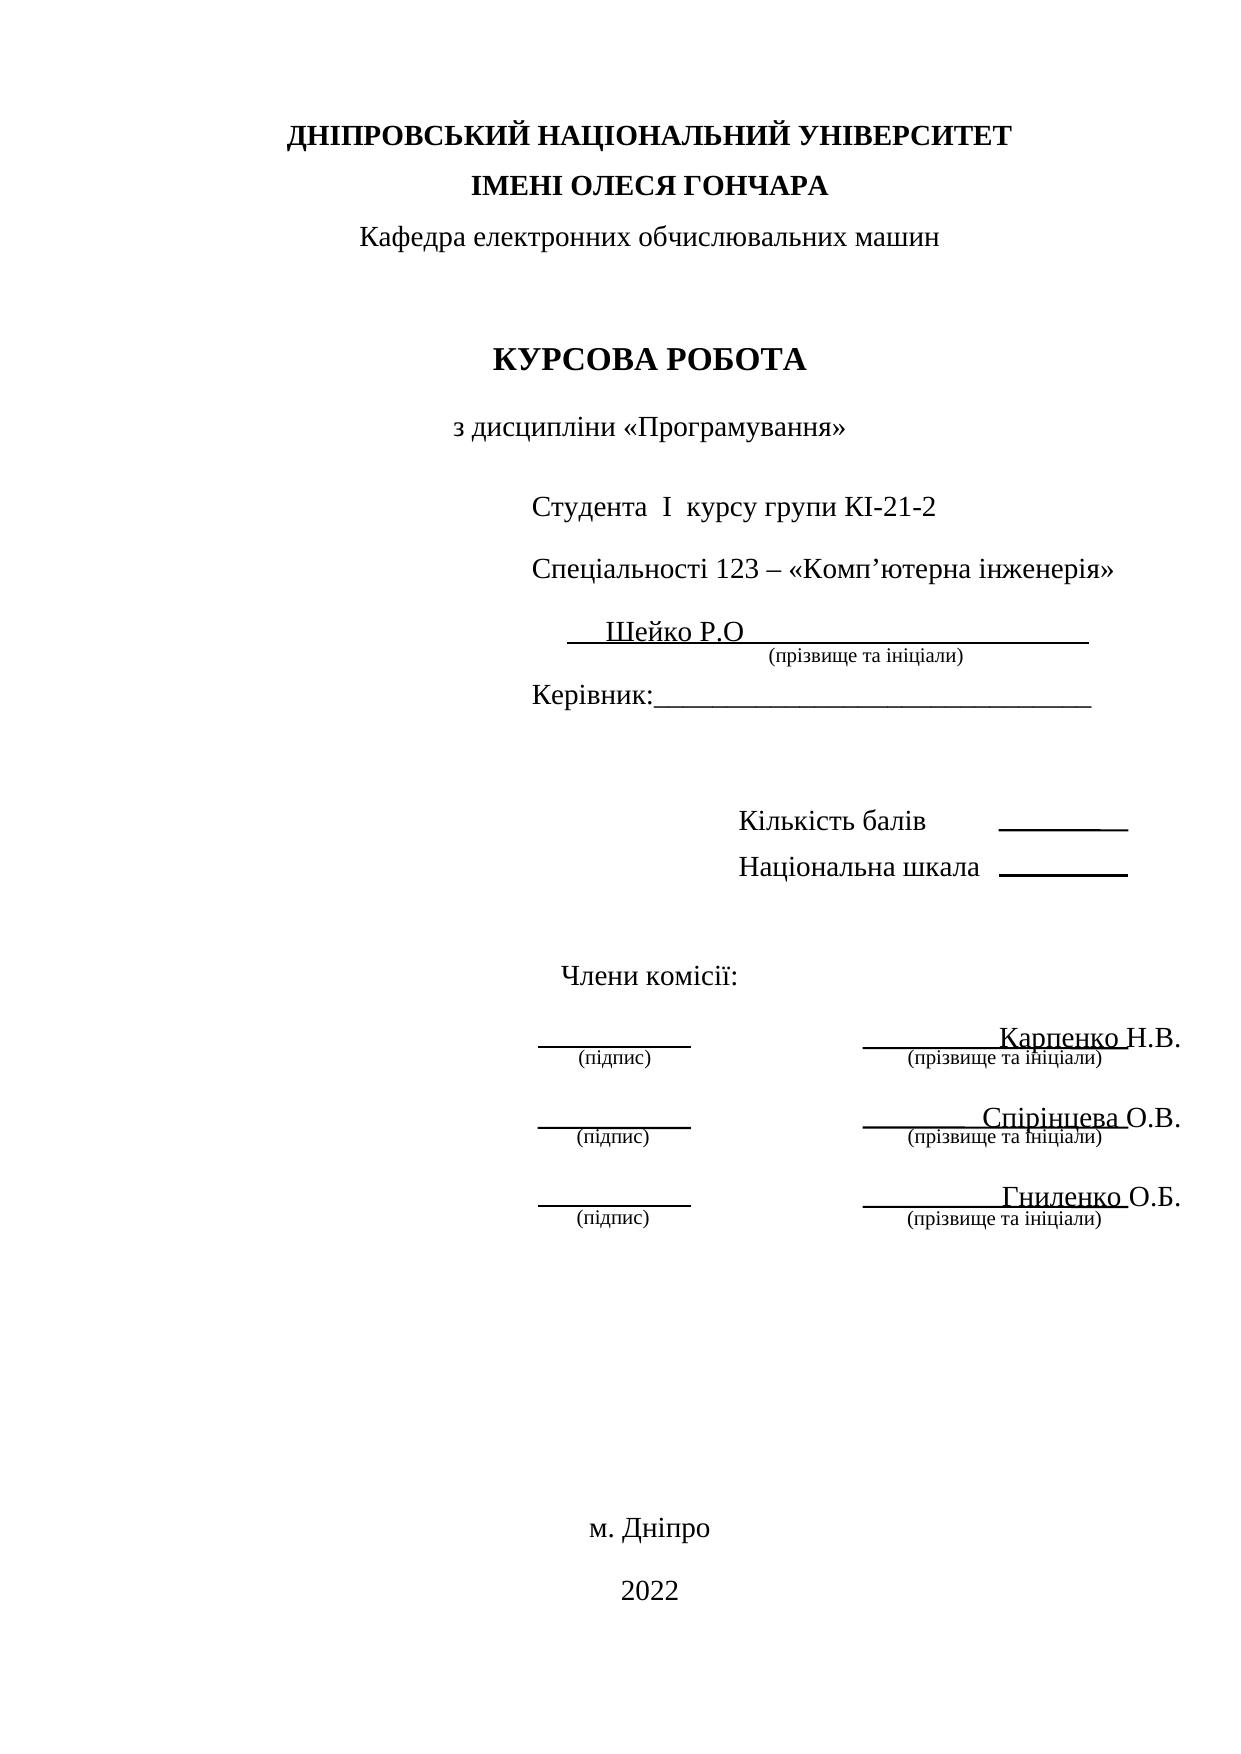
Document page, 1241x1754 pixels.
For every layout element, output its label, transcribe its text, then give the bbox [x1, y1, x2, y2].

text Шейко Р.О [561, 614, 1181, 648]
text Спеціальності 123 – «Комп’ютерна інженерія» [532, 551, 1181, 585]
text Керівник:______________________________ [532, 677, 1181, 711]
text Кафедра електронних обчислювальних машин [118, 219, 1181, 252]
text з дисципліни «Програмування» [118, 409, 1181, 443]
text ДНІПРОВСЬКИЙ НАЦІОНАЛЬНИЙ УНІВЕРСИТЕТ [118, 118, 1181, 152]
text Студента I курсу групи КІ-21-2 [532, 489, 1181, 522]
text 2022 [118, 1573, 1181, 1607]
text ІМЕНІ ОЛЕСЯ ГОНЧАРА [118, 168, 1181, 202]
text КУРСОВА РОБОТА [118, 339, 1181, 377]
text Члени комісії: [118, 958, 1181, 991]
text Гниленко О.Б. [118, 1179, 1181, 1213]
text Національна шкала [738, 849, 1181, 882]
text Карпенко Н.В. [118, 1020, 1181, 1054]
text м. Дніпро [118, 1510, 1181, 1544]
text Спірінцева О.В. [118, 1100, 1181, 1133]
text Кількість балів [738, 803, 1181, 836]
